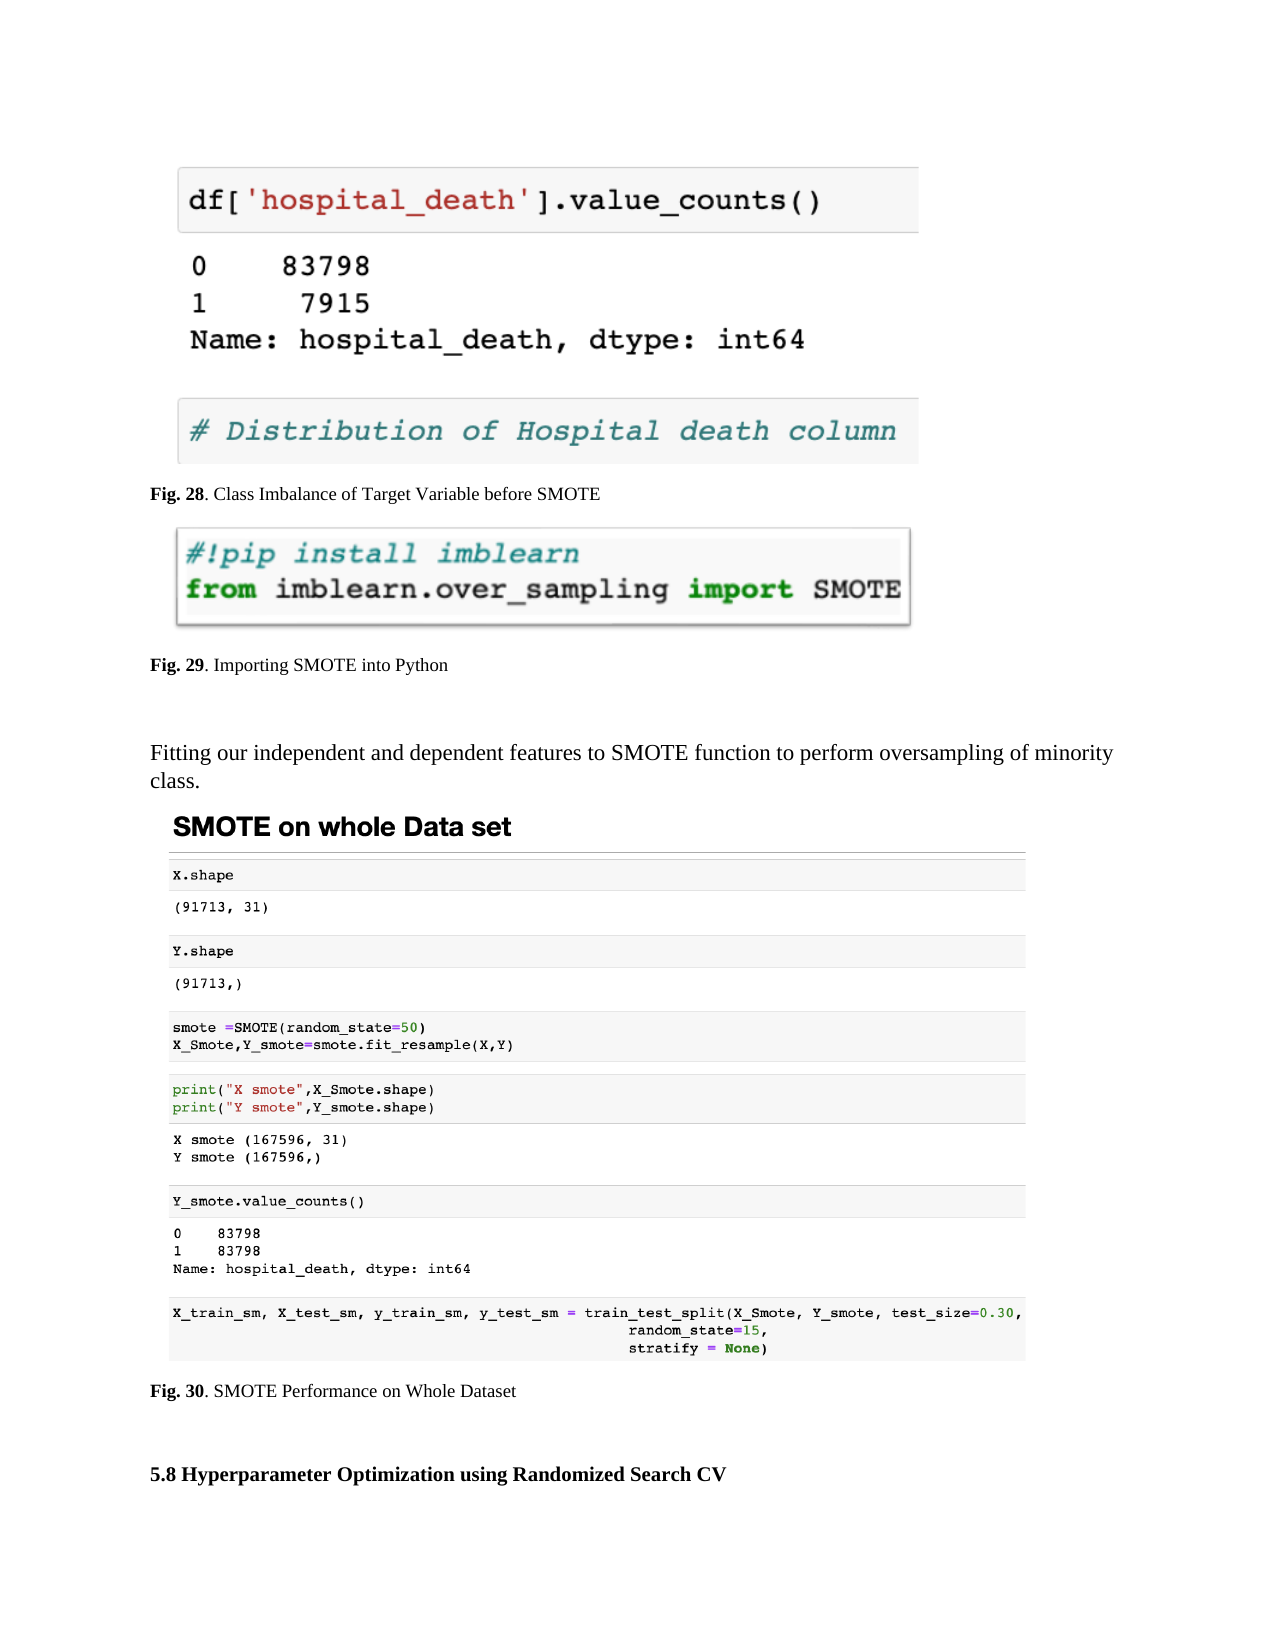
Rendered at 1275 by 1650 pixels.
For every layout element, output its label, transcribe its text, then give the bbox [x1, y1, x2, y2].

text Fitting our independent and dependent features to SMOTE function to perform oversampling of minority class. [150, 739, 1125, 794]
text Fig. 30. SMOTE Performance on Whole Dataset [150, 1379, 1125, 1401]
text 5.8 Hyperparameter Optimization using Randomized Search CV [150, 1462, 1125, 1486]
text Fig. 28. Class Imbalance of Target Variable before SMOTE [150, 483, 1125, 504]
text Fig. 29. Importing SMOTE into Python [150, 654, 1125, 676]
